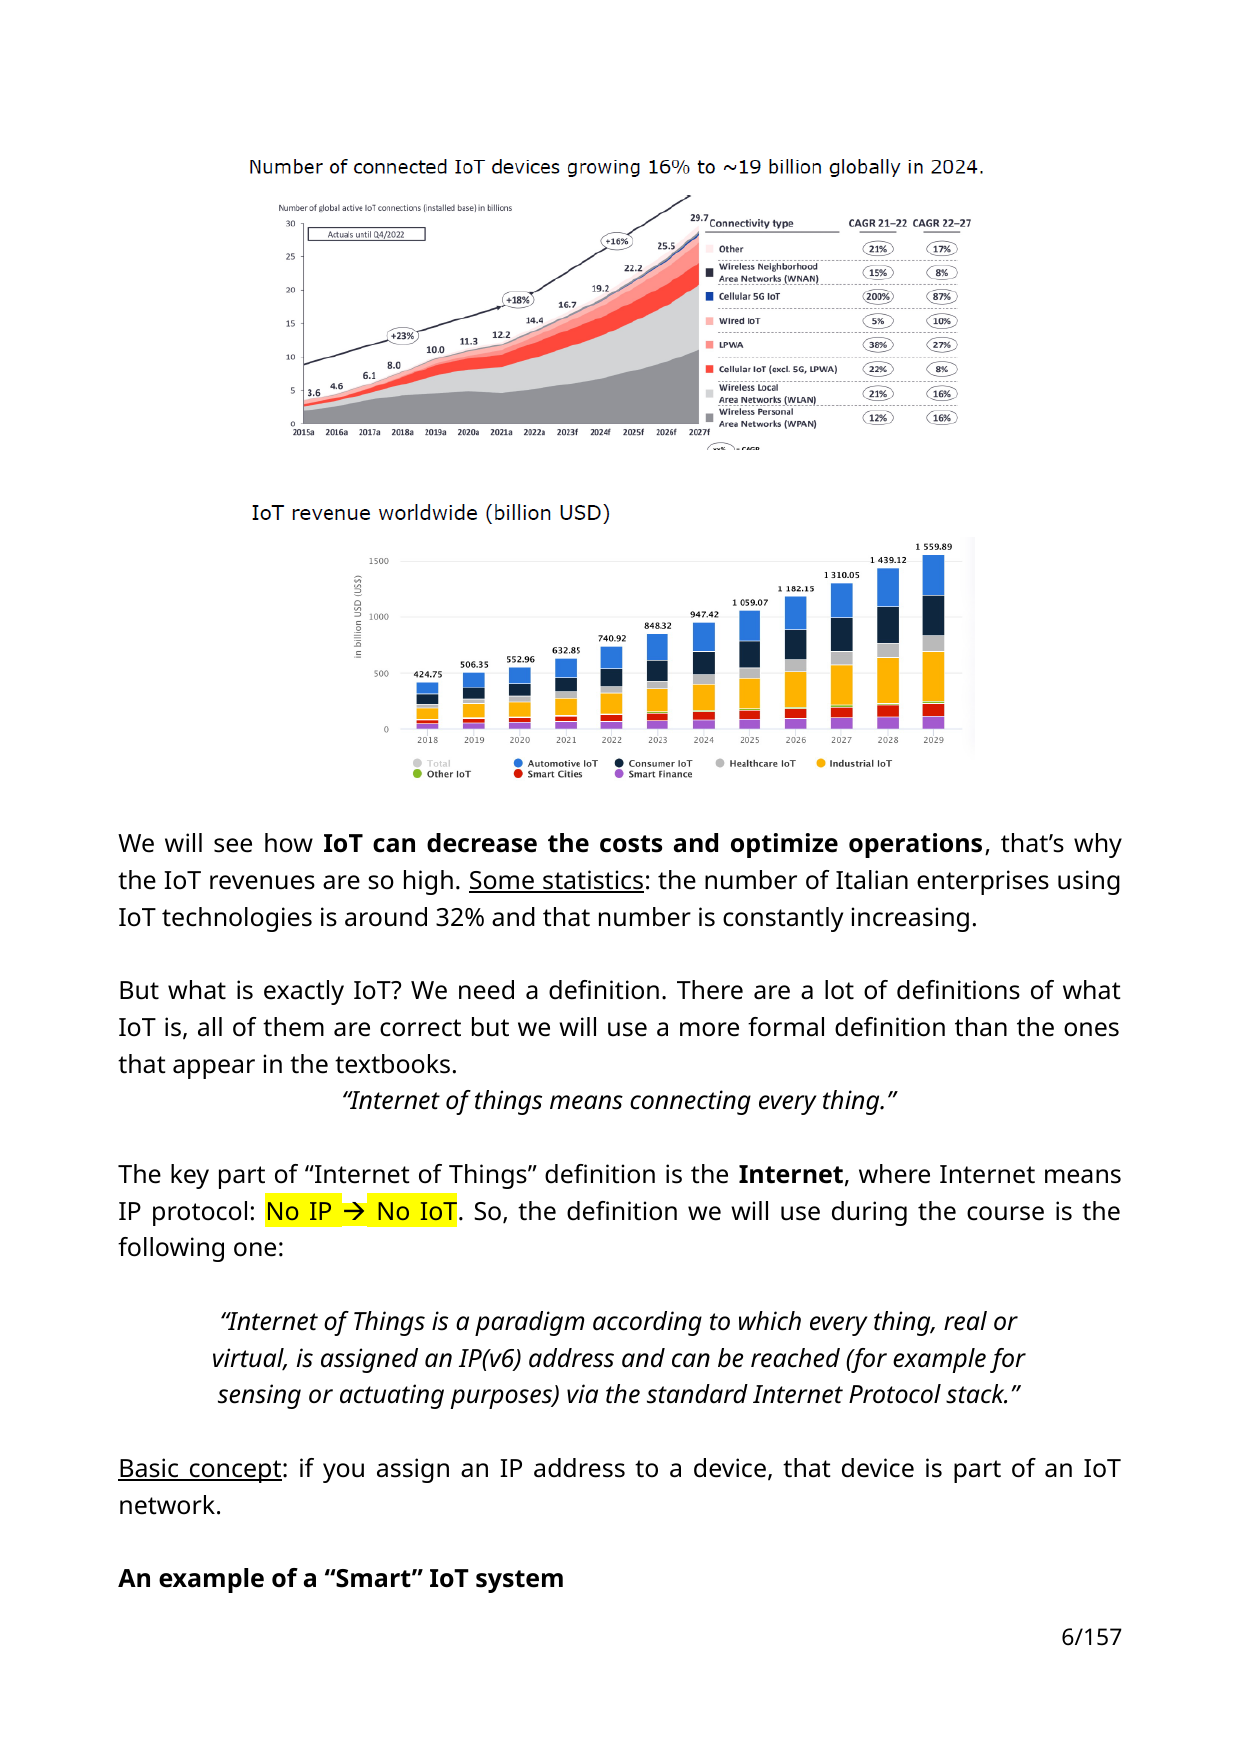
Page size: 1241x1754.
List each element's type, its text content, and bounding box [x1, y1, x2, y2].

text sensing or actuating purposes) via the standard Internet Protocol stack.” [118, 1377, 1122, 1411]
text Basic concept: if you assign an IP address to a device, that device is part of an IoT network. [118, 1451, 1122, 1522]
text virtual, is assigned an IP(v6) address and can be reached (for example for [118, 1340, 1122, 1374]
text “Internet of things means connecting every thing.” [118, 1083, 1122, 1117]
picture [247, 488, 993, 787]
text The key part of “Internet of Things” definition is the Internet, where Internet means IP protocol: No IP No IoT. So, the definition we will use during the course is the following one: [118, 1157, 1122, 1264]
text “Internet of Things is a paradigm according to which every thing, real or [118, 1304, 1122, 1338]
text An example of a “Smart” IoT system [118, 1561, 1122, 1595]
picture [245, 147, 995, 450]
text But what is exactly IoT? We need a definition. There are a lot of definitions of what IoT is, all of them are correct but we will use a more formal definition than the ones that appear in the textbooks. [118, 973, 1122, 1080]
text We will see how IoT can decrease the costs and optimize operations, that’s why the IoT revenues are so high. Some statistics: the number of Italian enterprises using IoT technologies is around 32% and that number is constantly increasing. [118, 826, 1122, 933]
